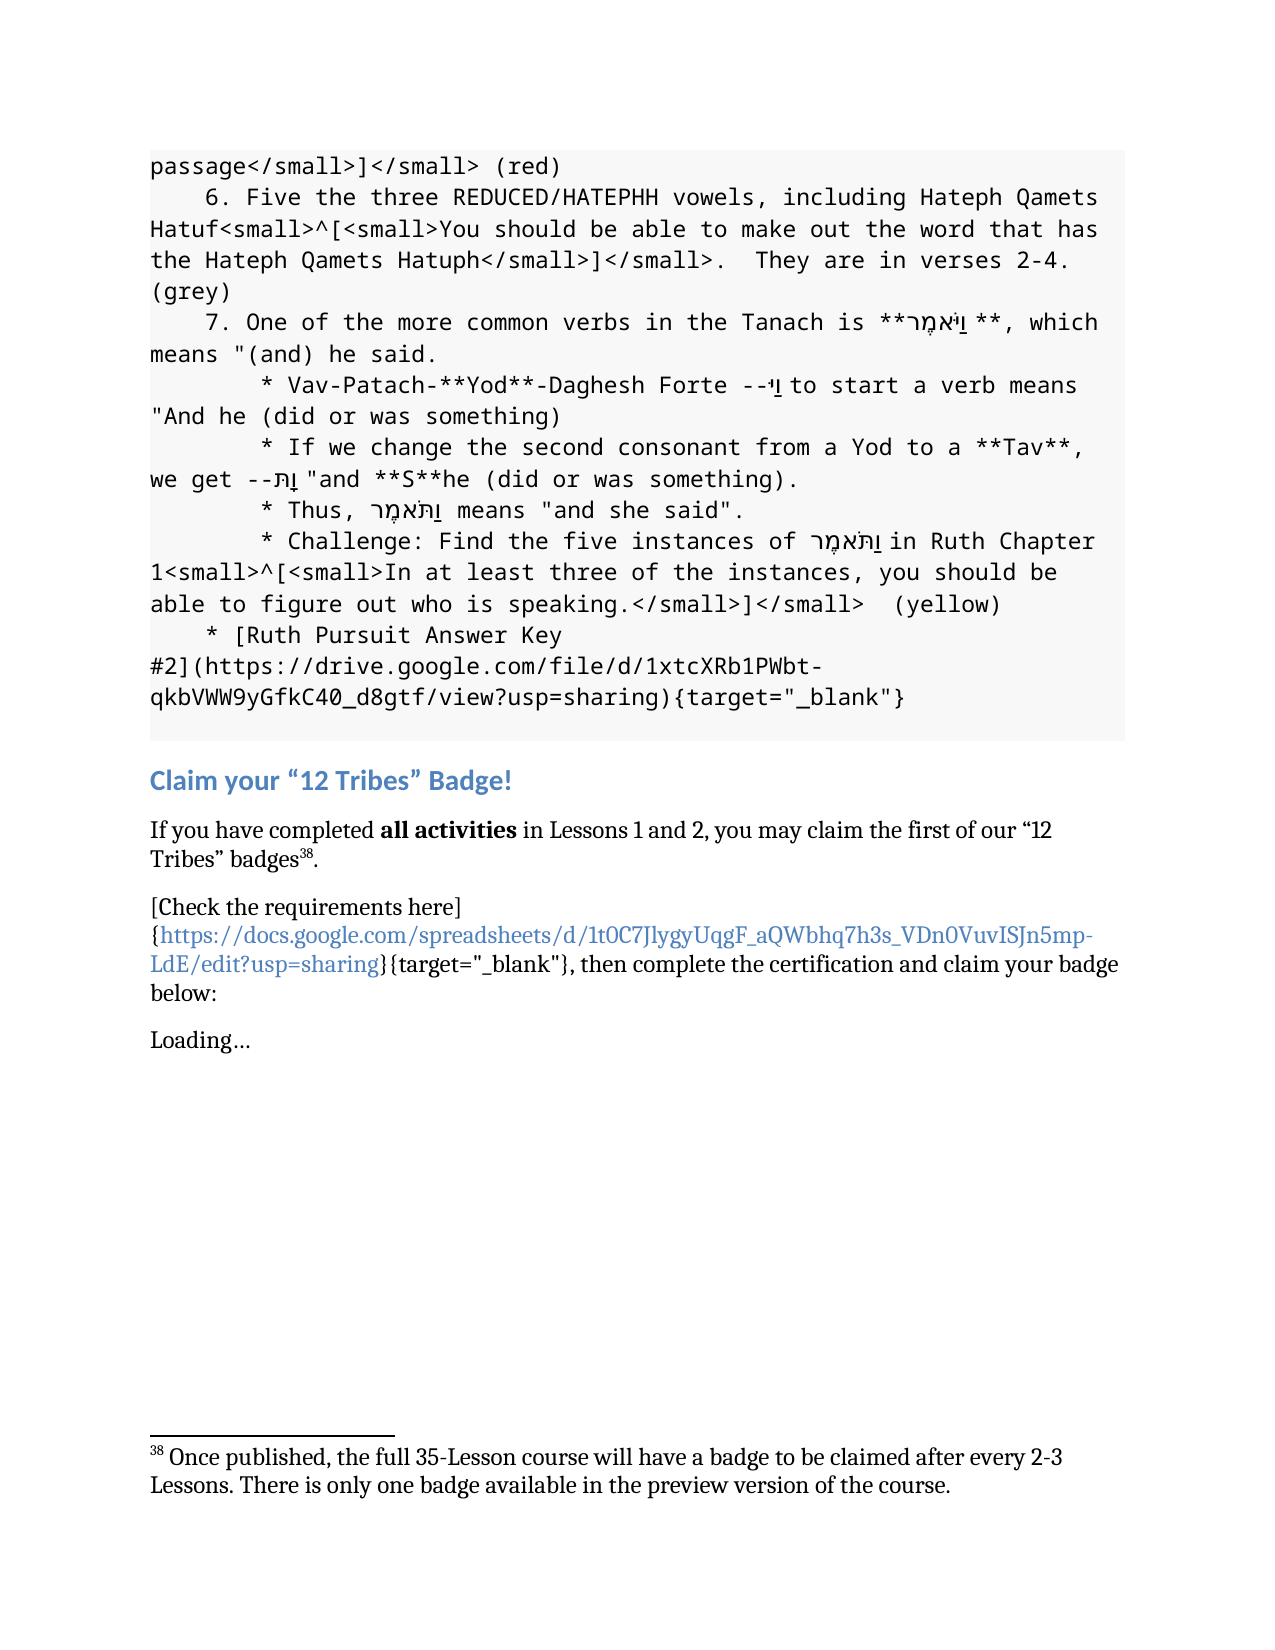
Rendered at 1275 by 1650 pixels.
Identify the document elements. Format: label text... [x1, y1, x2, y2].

text [Check the requirements here]{https://docs.google.com/spreadsheets/d/1t0C7JlygyUqgF_aQWbhq7h3s_VDn0VuvISJn5mp-LdE/edit?usp=sharing}{target="_blank"}, then complete the certification and claim your badge below: [150, 893, 1125, 1008]
subtitle Claim your “12 Tribes” Badge! [150, 762, 1125, 798]
text If you have completed all activities in Lessons 1 and 2, you may claim the first of our “12 Tribes” badges. [150, 816, 1125, 874]
text Loading… [150, 1026, 1125, 1055]
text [150, 150, 1125, 741]
